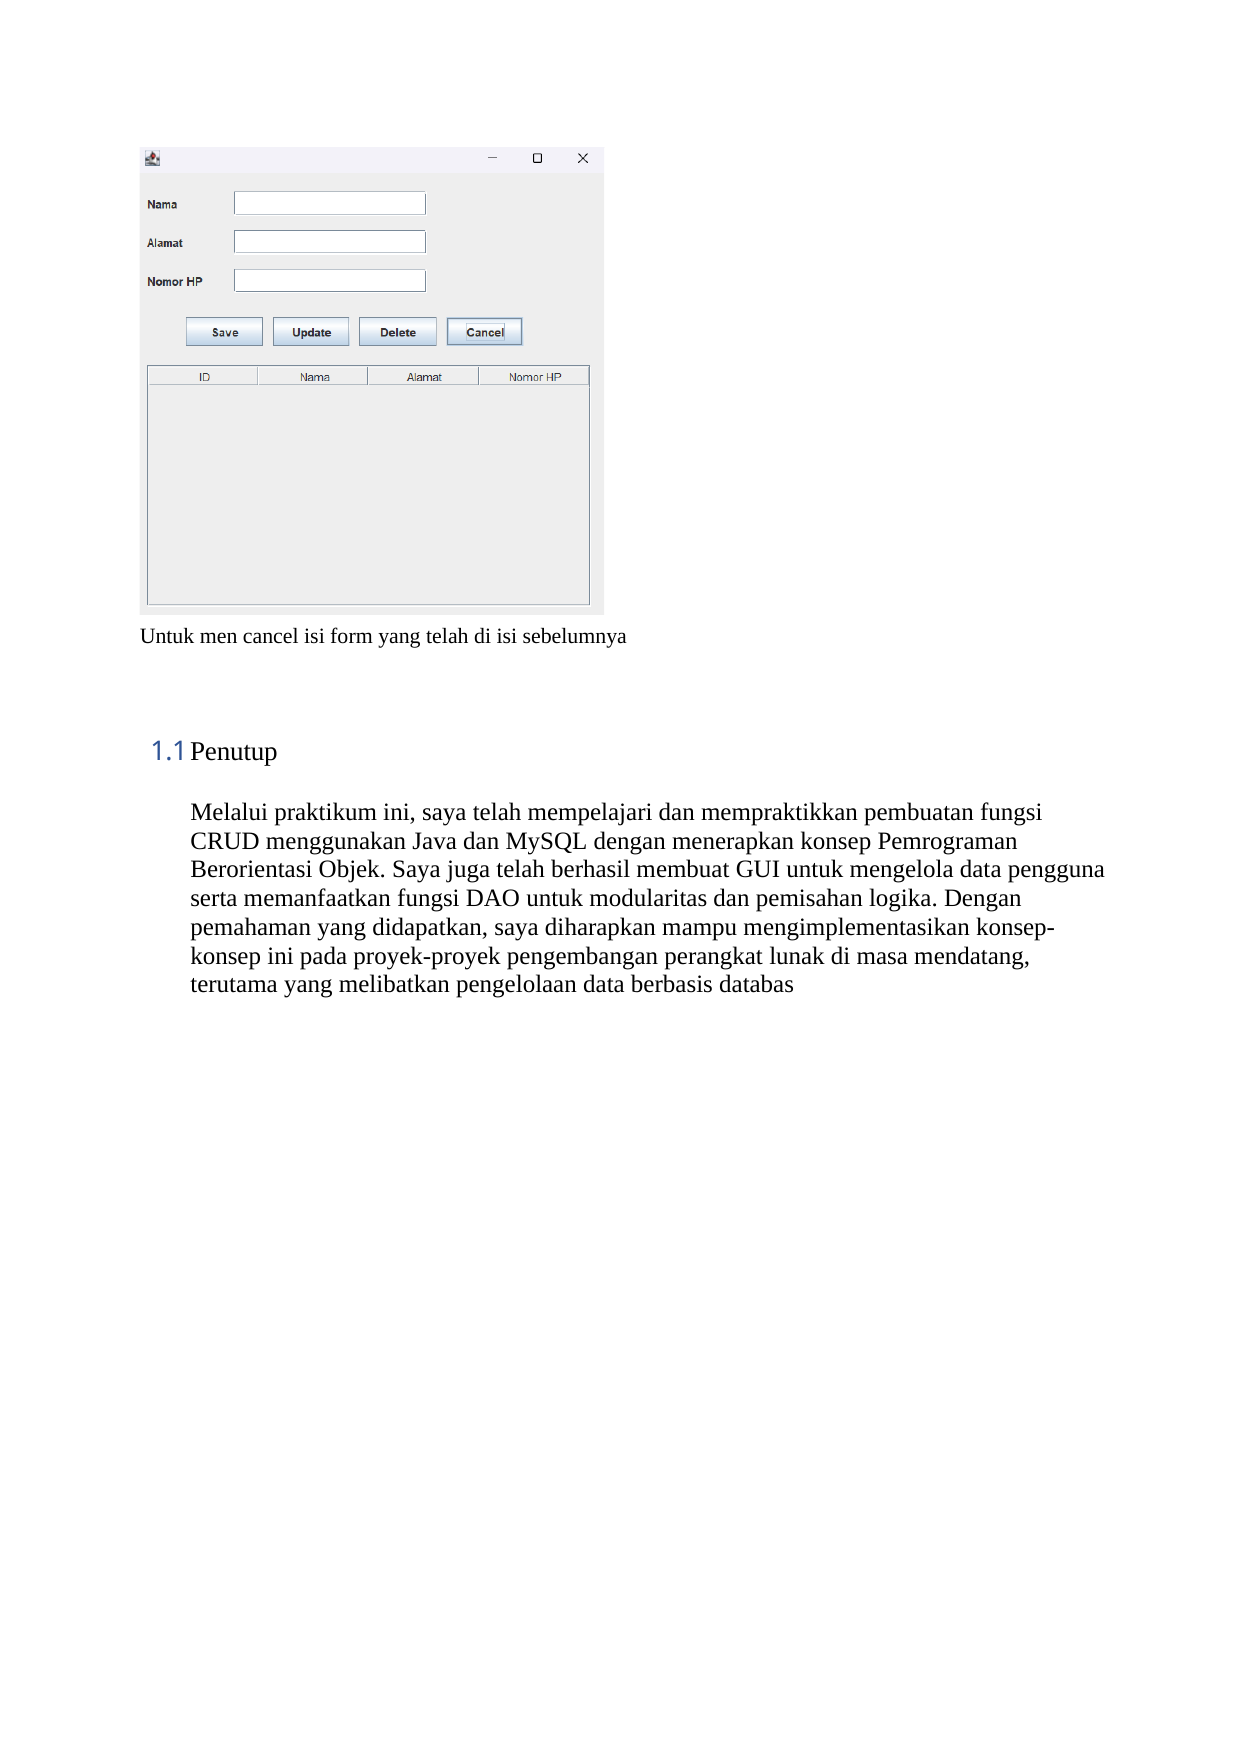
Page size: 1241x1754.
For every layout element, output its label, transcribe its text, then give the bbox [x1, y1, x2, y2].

picture [139, 147, 605, 615]
text Melalui praktikum ini, saya telah mempelajari dan mempraktikkan pembuatan fungsi CRUD menggunakan Java dan MySQL dengan menerapkan konsep Pemrograman Berorientasi Objek. Saya juga telah berhasil membuat GUI untuk mengelola data pengguna serta memanfaatkan fungsi DAO untuk modularitas dan pemisahan logika. Dengan pemahaman yang didapatkan, saya diharapkan mampu mengimplementasikan konsep-konsep ini pada proyek-proyek pengembangan perangkat lunak di masa mendatang, terutama yang melibatkan pengelolaan data berbasis databas [190, 797, 1109, 998]
subtitle Penutup [150, 731, 1109, 768]
text Untuk men cancel isi form yang telah di isi sebelumnya [139, 623, 1109, 649]
